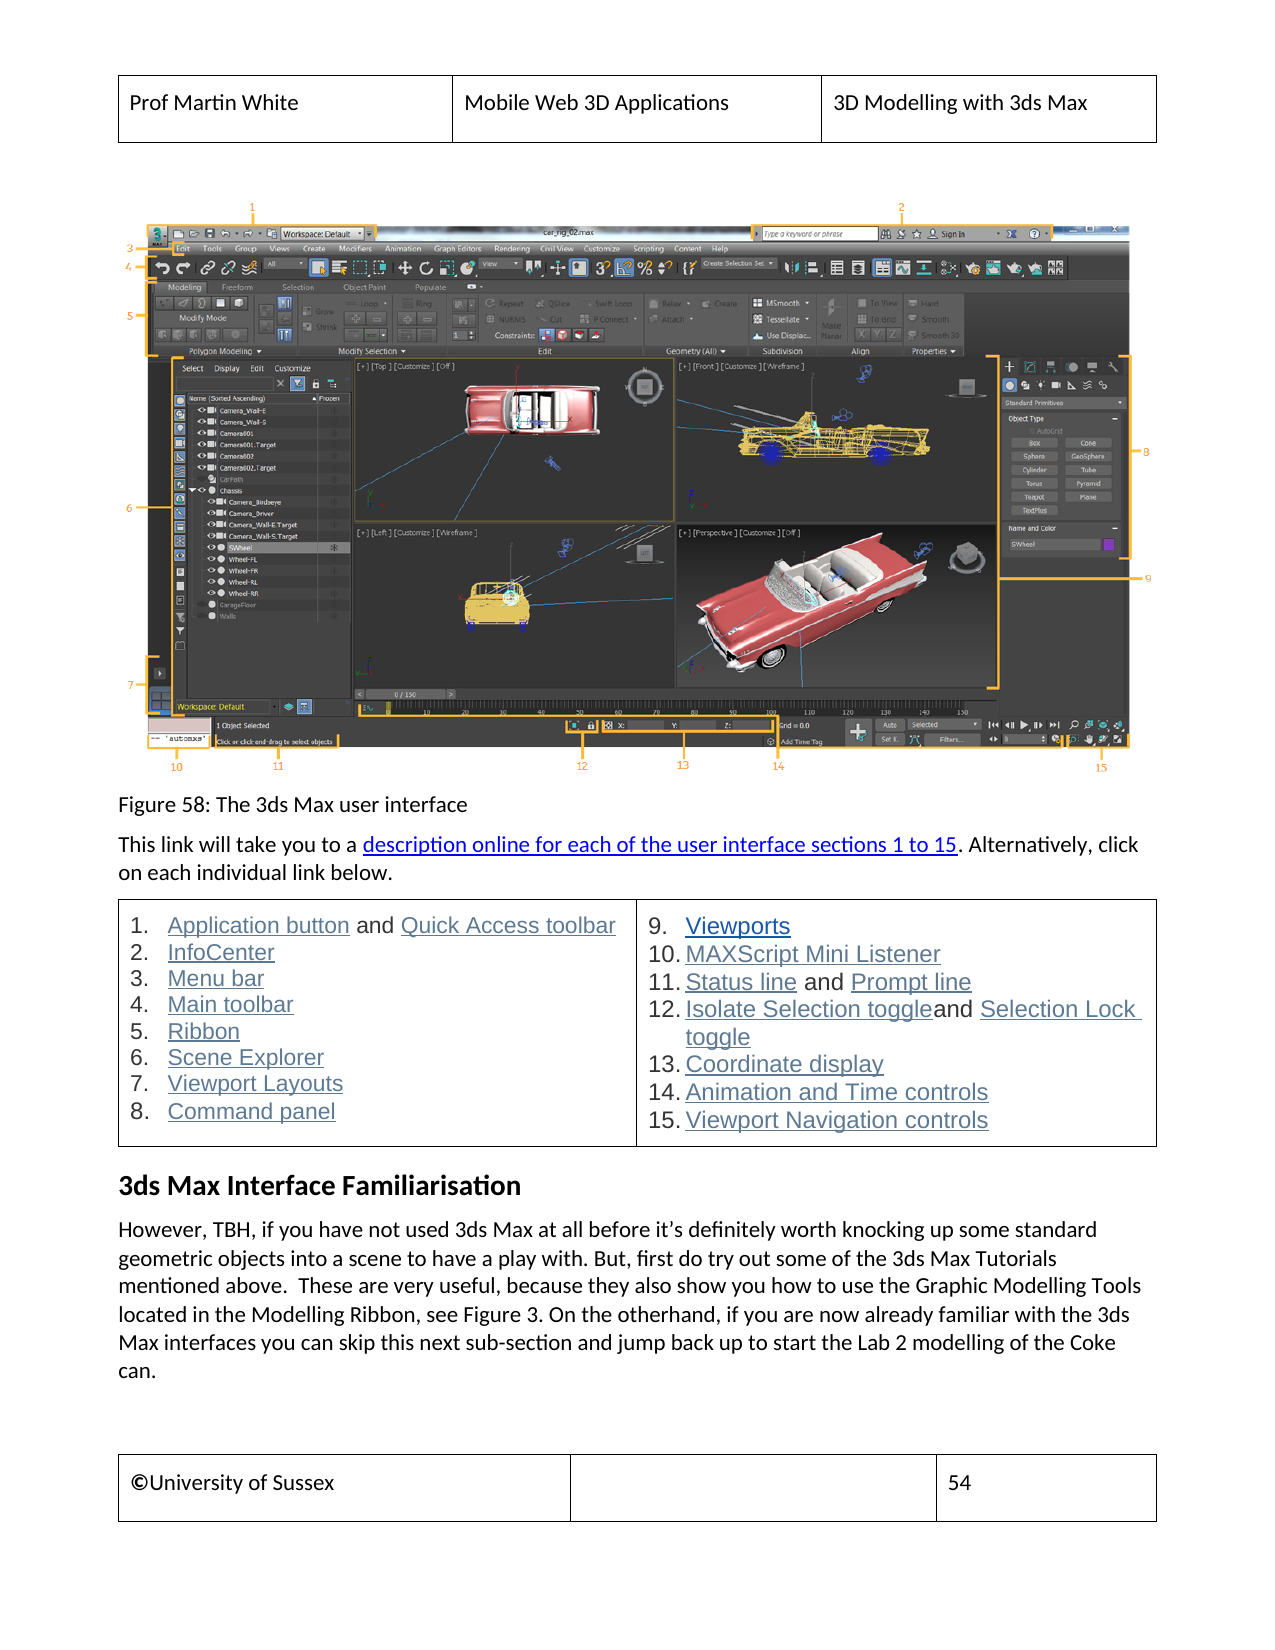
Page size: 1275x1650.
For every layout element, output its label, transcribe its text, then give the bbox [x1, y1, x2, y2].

table_header Application button and Quick Access toolbar InfoCenter Menu bar Main toolbar Ribbon Scene Explorer Viewport Layouts Command panel [119, 900, 636, 1146]
text However, TBH, if you have not used 3ds Max at all before it’s definitely worth knocking up some standard geometric objects into a scene to have a play with. But, first do try out some of the 3ds Max Tutorials mentioned above. These are very useful, because they also show you how to use the Graphic Modelling Tools located in the Modelling Ribbon, see Figure 3. On the otherhand, if you are now already familiar with the 3ds Max interfaces you can skip this next sub-section and jump back up to start the Lab 2 modelling of the Coke can. [118, 1216, 1157, 1384]
text This link will take you to a description online for each of the user interface sections 1 to 15. Alternatively, click on each individual link below. [118, 830, 1157, 886]
table_header Viewports MAXScript Mini Listener Status line and Prompt line Isolate Selection toggleand Selection Lock toggle Coordinate display Animation and Time controls Viewport Navigation controls [637, 900, 1156, 1146]
subtitle 3ds Max Interface Familiarisation [118, 1167, 1157, 1203]
picture [118, 195, 1157, 778]
